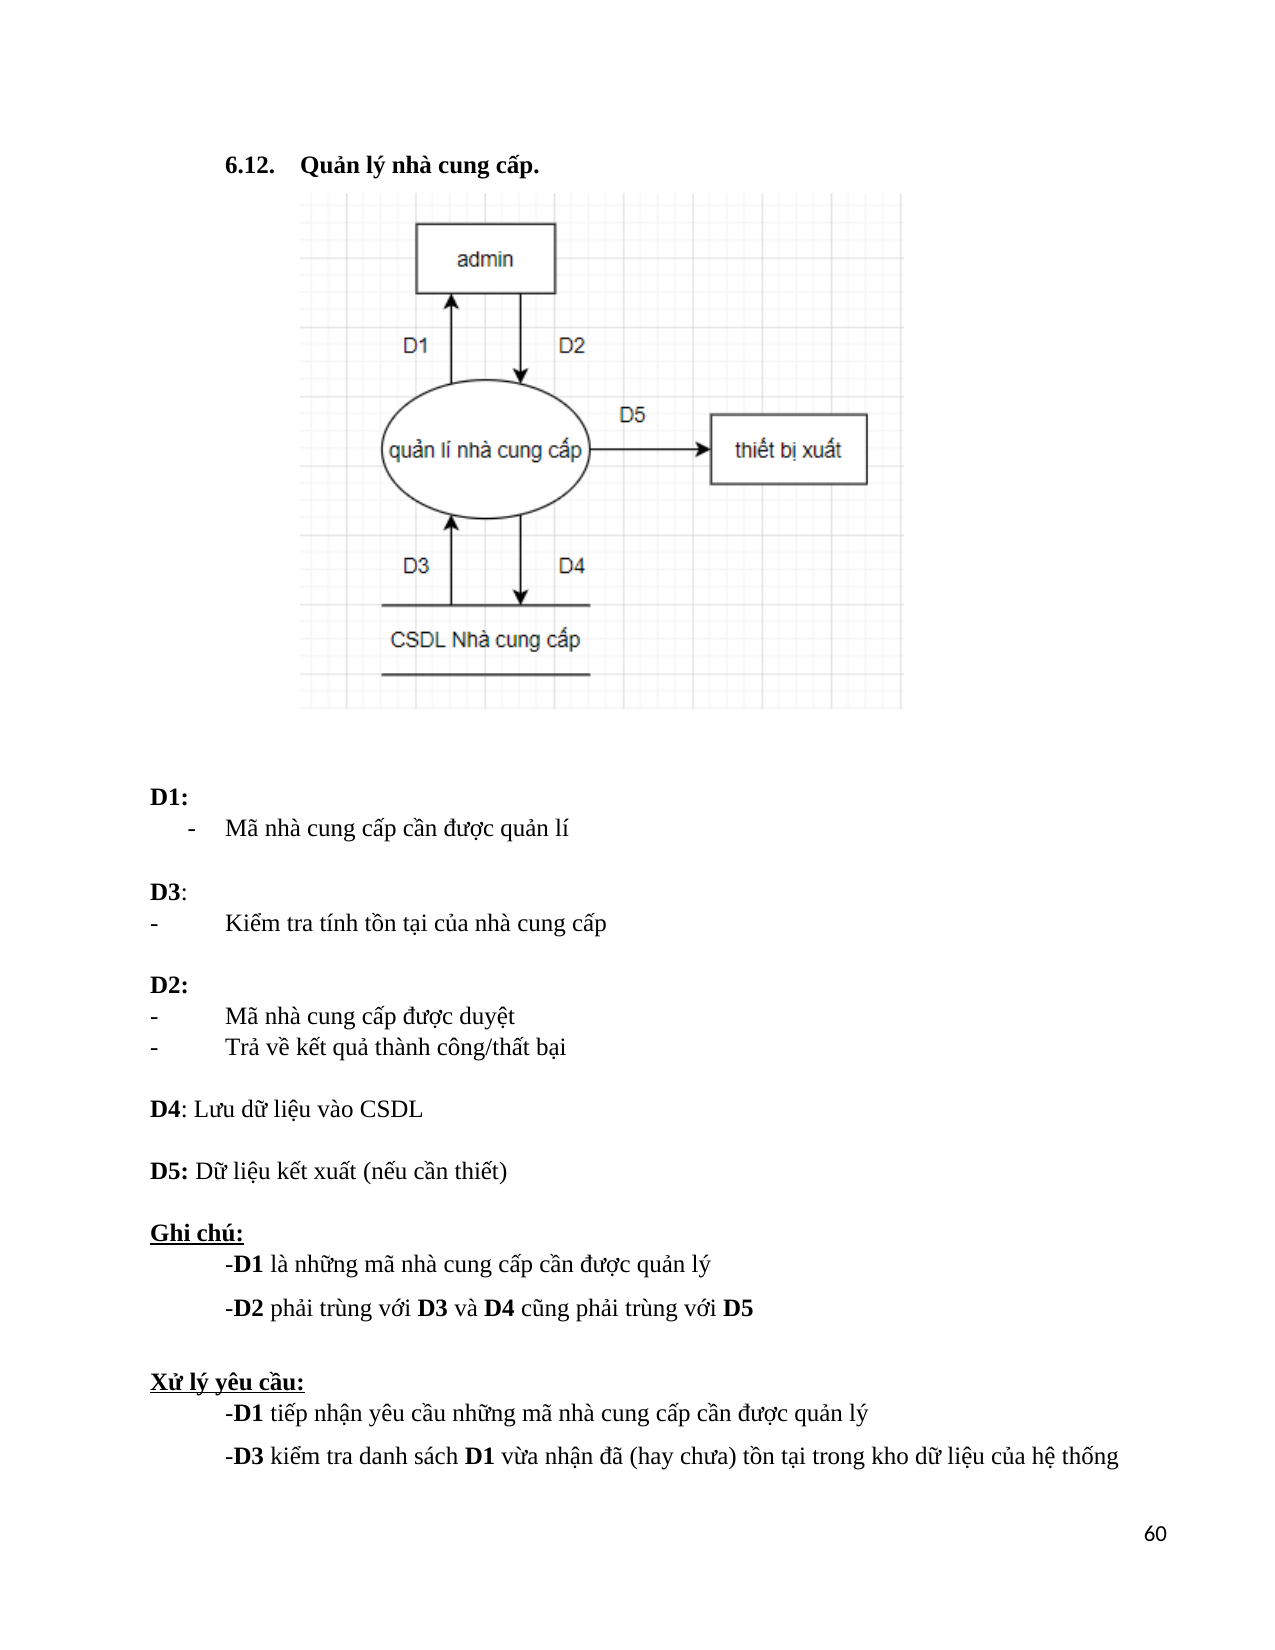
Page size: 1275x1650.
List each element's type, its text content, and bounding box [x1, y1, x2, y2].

text Xử lý yêu cầu: [150, 1367, 1167, 1396]
text -D2 phải trùng với D3 và D4 cũng phải trùng với D5 [150, 1293, 1167, 1321]
text - Trả về kết quả thành công/thất bại [150, 1032, 1167, 1061]
list Mã nhà cung cấp cần được quản lí [187, 813, 1167, 842]
text D5: Dữ liệu kết xuất (nếu cần thiết) [150, 1156, 1167, 1185]
text D1: [150, 782, 1167, 811]
text -D1 tiếp nhận yêu cầu những mã nhà cung cấp cần được quản lý [150, 1398, 1167, 1427]
text Ghi chú: [150, 1218, 1167, 1247]
text -D3 kiểm tra danh sách D1 vừa nhận đã (hay chưa) tồn tại trong kho dữ liệu của hệ thống [225, 1441, 1167, 1470]
text -D1 là những mã nhà cung cấp cần được quản lý [150, 1249, 1167, 1278]
text - Mã nhà cung cấp được duyệt [150, 1001, 1167, 1030]
list Quản lý nhà cung cấp. [225, 150, 1167, 179]
text - Kiểm tra tính tồn tại của nhà cung cấp [150, 908, 1167, 937]
picture [300, 193, 905, 709]
text D2: [150, 970, 1167, 999]
text D4: Lưu dữ liệu vào CSDL [150, 1094, 1167, 1123]
text D3: [150, 877, 1167, 906]
